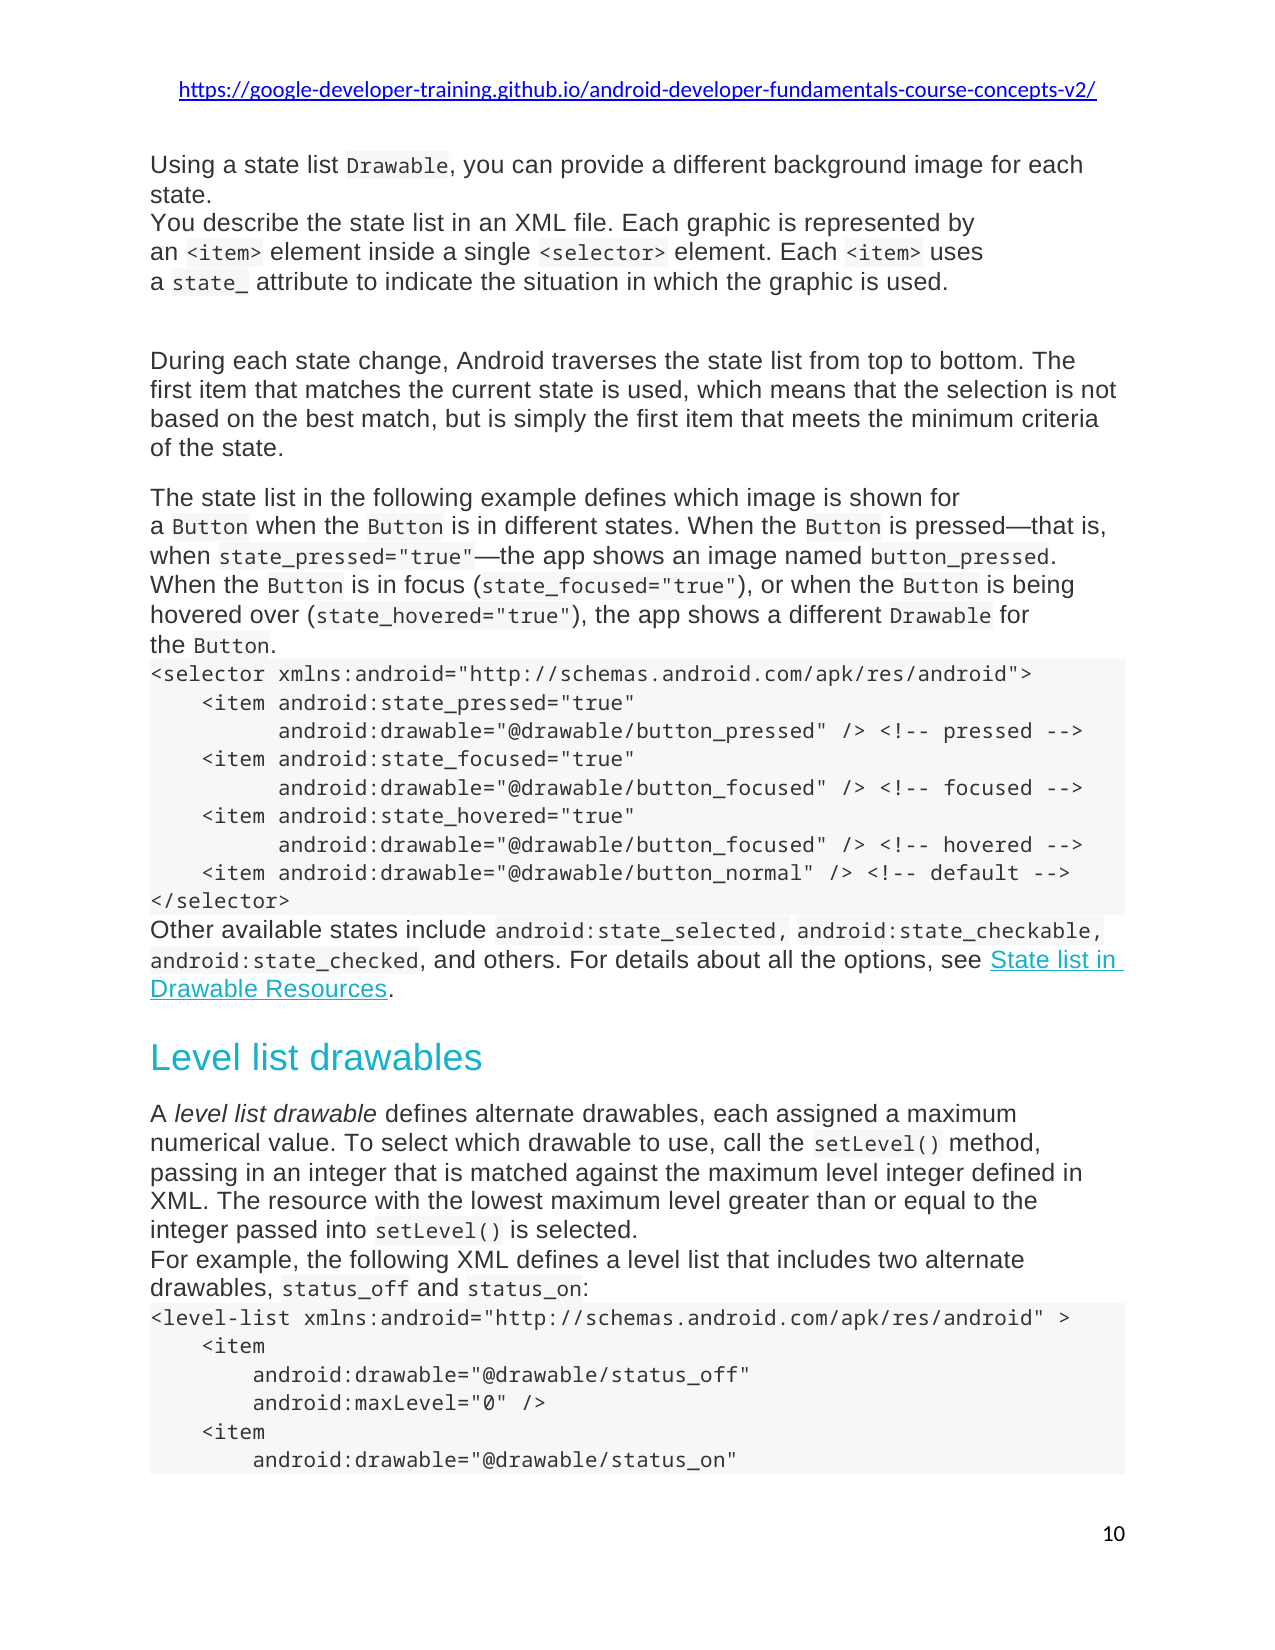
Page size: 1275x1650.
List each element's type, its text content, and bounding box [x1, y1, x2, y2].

text android:drawable="@drawable/button_pressed" /> <!-- pressed --> [150, 716, 1125, 744]
text android:maxLevel="0" /> [150, 1388, 1125, 1417]
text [150, 150, 1125, 208]
text Other available states include android:state_selected, android:state_checkable, android:state_checked, and others. For details about all the options, see State list in Drawable Resources. [150, 915, 1125, 1003]
text android:drawable="@drawable/button_focused" /> <!-- hovered --> [150, 830, 1125, 858]
text android:drawable="@drawable/status_off" [150, 1360, 1125, 1388]
text Level list drawables [150, 1035, 1125, 1078]
text <item android:state_pressed="true" [150, 688, 1125, 716]
text <item [150, 1331, 1125, 1360]
text <item android:drawable="@drawable/button_normal" /> <!-- default --> [150, 858, 1125, 887]
text <item [150, 1417, 1125, 1445]
text </selector> [150, 887, 1125, 915]
text During each state change, Android traverses the state list from top to bottom. The first item that matches the current state is used, which means that the selection is not based on the best match, but is simply the first item that meets the minimum criteria of the state. [150, 346, 1125, 461]
text <level-list xmlns:android="http://schemas.android.com/apk/res/android" > [150, 1303, 1125, 1331]
text A level list drawable defines alternate drawables, each assigned a maximum numerical value. To select which drawable to use, call the setLevel() method, passing in an integer that is matched against the maximum level integer defined in XML. The resource with the lowest maximum level greater than or equal to the integer passed into setLevel() is selected. [150, 1099, 1125, 1245]
text <item android:state_focused="true" [150, 744, 1125, 773]
text android:drawable="@drawable/button_focused" /> <!-- focused --> [150, 773, 1125, 801]
text You describe the state list in an XML file. Each graphic is represented by an <item> element inside a single <selector> element. Each <item> uses a state_ attribute to indicate the situation in which the graphic is used. [150, 208, 1125, 296]
text The state list in the following example defines which image is shown for a Button when the Button is in different states. When the Button is pressed—that is, when state_pressed="true"—the app shows an image named button_pressed. When the Button is in focus (state_focused="true"), or when the Button is being hovered over (state_hovered="true"), the app shows a different Drawable for the Button. [150, 482, 1125, 659]
text <selector xmlns:android="http://schemas.android.com/apk/res/android"> [150, 659, 1125, 688]
text <item android:state_hovered="true" [150, 801, 1125, 830]
text For example, the following XML defines a level list that includes two alternate drawables, status_off and status_on: [150, 1245, 1125, 1303]
text android:drawable="@drawable/status_on" [150, 1445, 1125, 1474]
